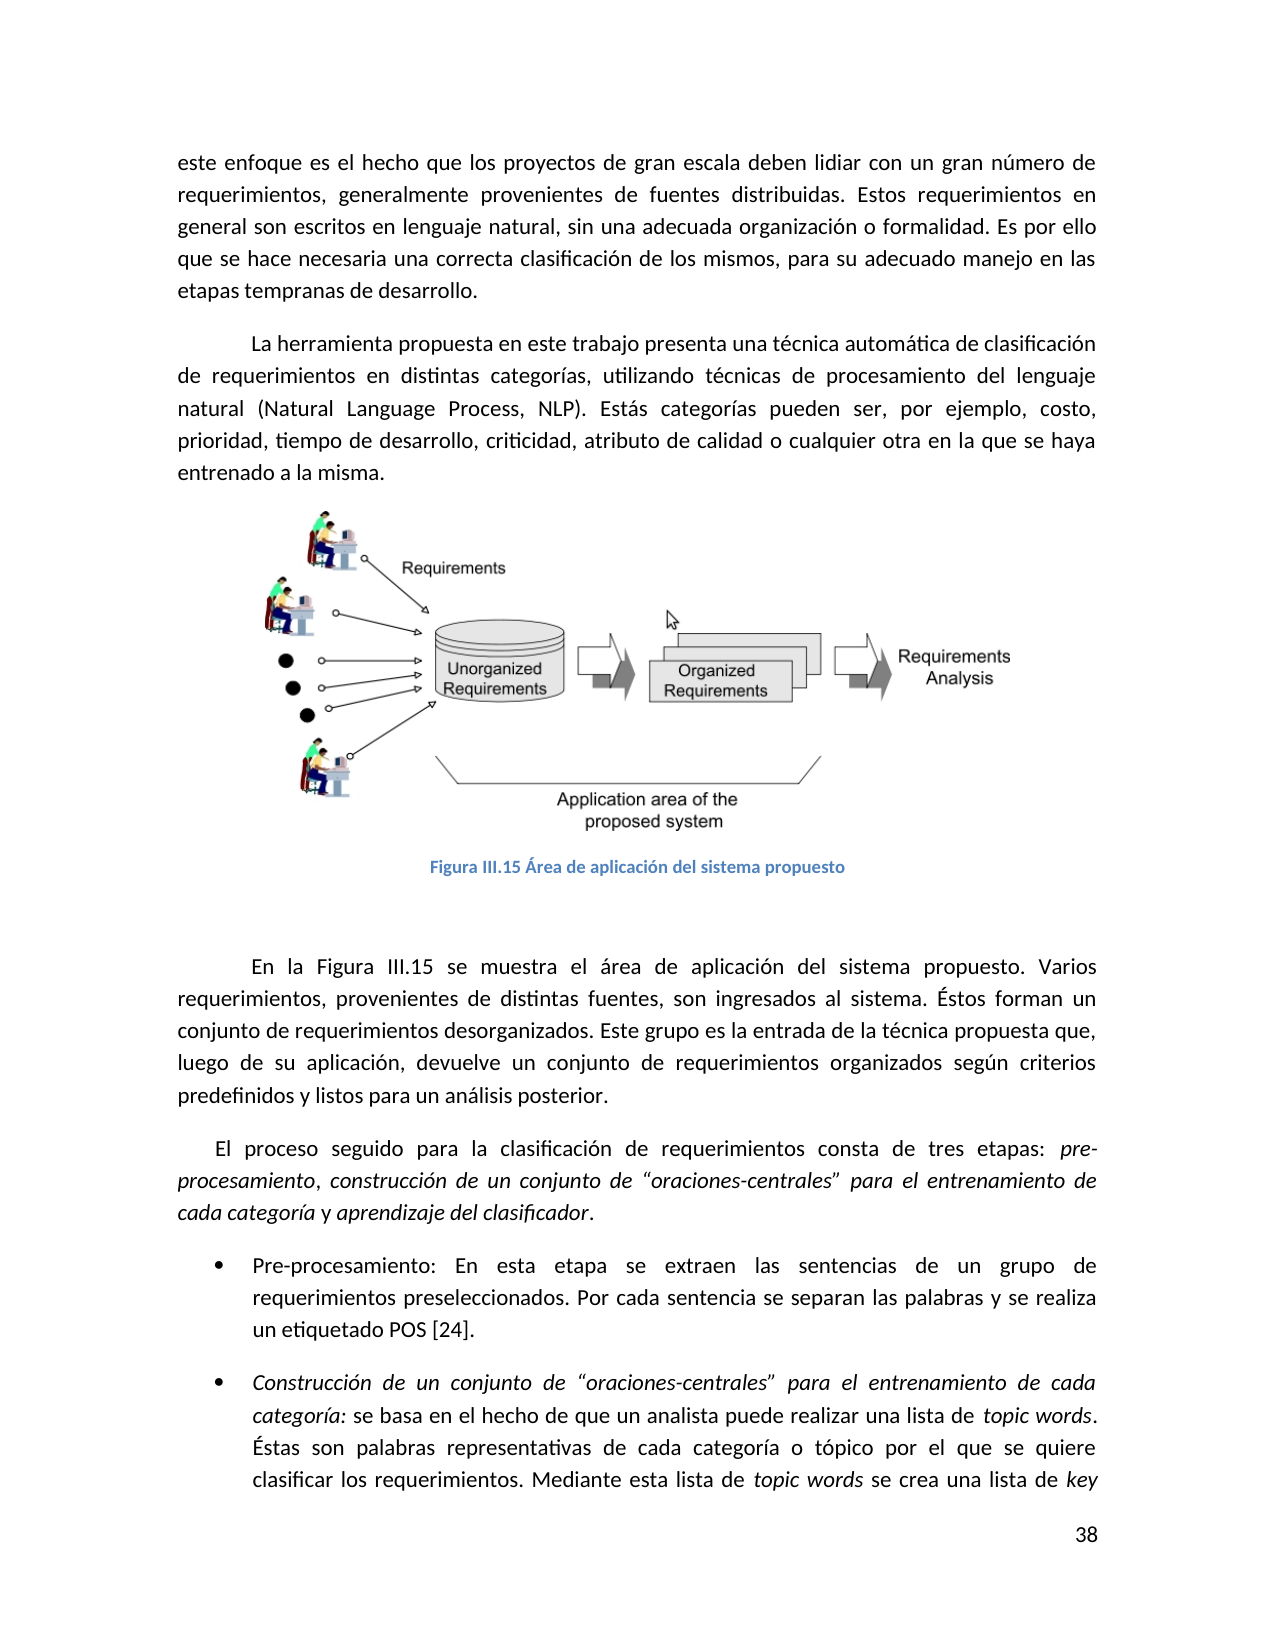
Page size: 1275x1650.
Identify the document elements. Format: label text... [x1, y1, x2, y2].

list Pre-procesamiento: En esta etapa se extraen las sentencias de un grupo de requerimientos preseleccionados. Por cada sentencia se separan las palabras y se realiza un etiquetado POS. [215, 1251, 1098, 1343]
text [177, 148, 1098, 304]
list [215, 1368, 1098, 1493]
text La herramienta propuesta en este trabajo presenta una técnica automática de clasificación de requerimientos en distintas categorías, utilizando técnicas de procesamiento del lenguaje natural (Natural Language Process, NLP). Estás categorías pueden ser, por ejemplo, costo, prioridad, tiempo de desarrollo, criticidad, atributo de calidad o cualquier otra en la que se haya entrenado a la misma. [177, 329, 1098, 486]
picture [264, 511, 1011, 831]
text El proceso seguido para la clasificación de requerimientos consta de tres etapas: pre-procesamiento, construcción de un conjunto de “oraciones-centrales” para el entrenamiento de cada categoría y aprendizaje del clasificador. [177, 1134, 1098, 1226]
